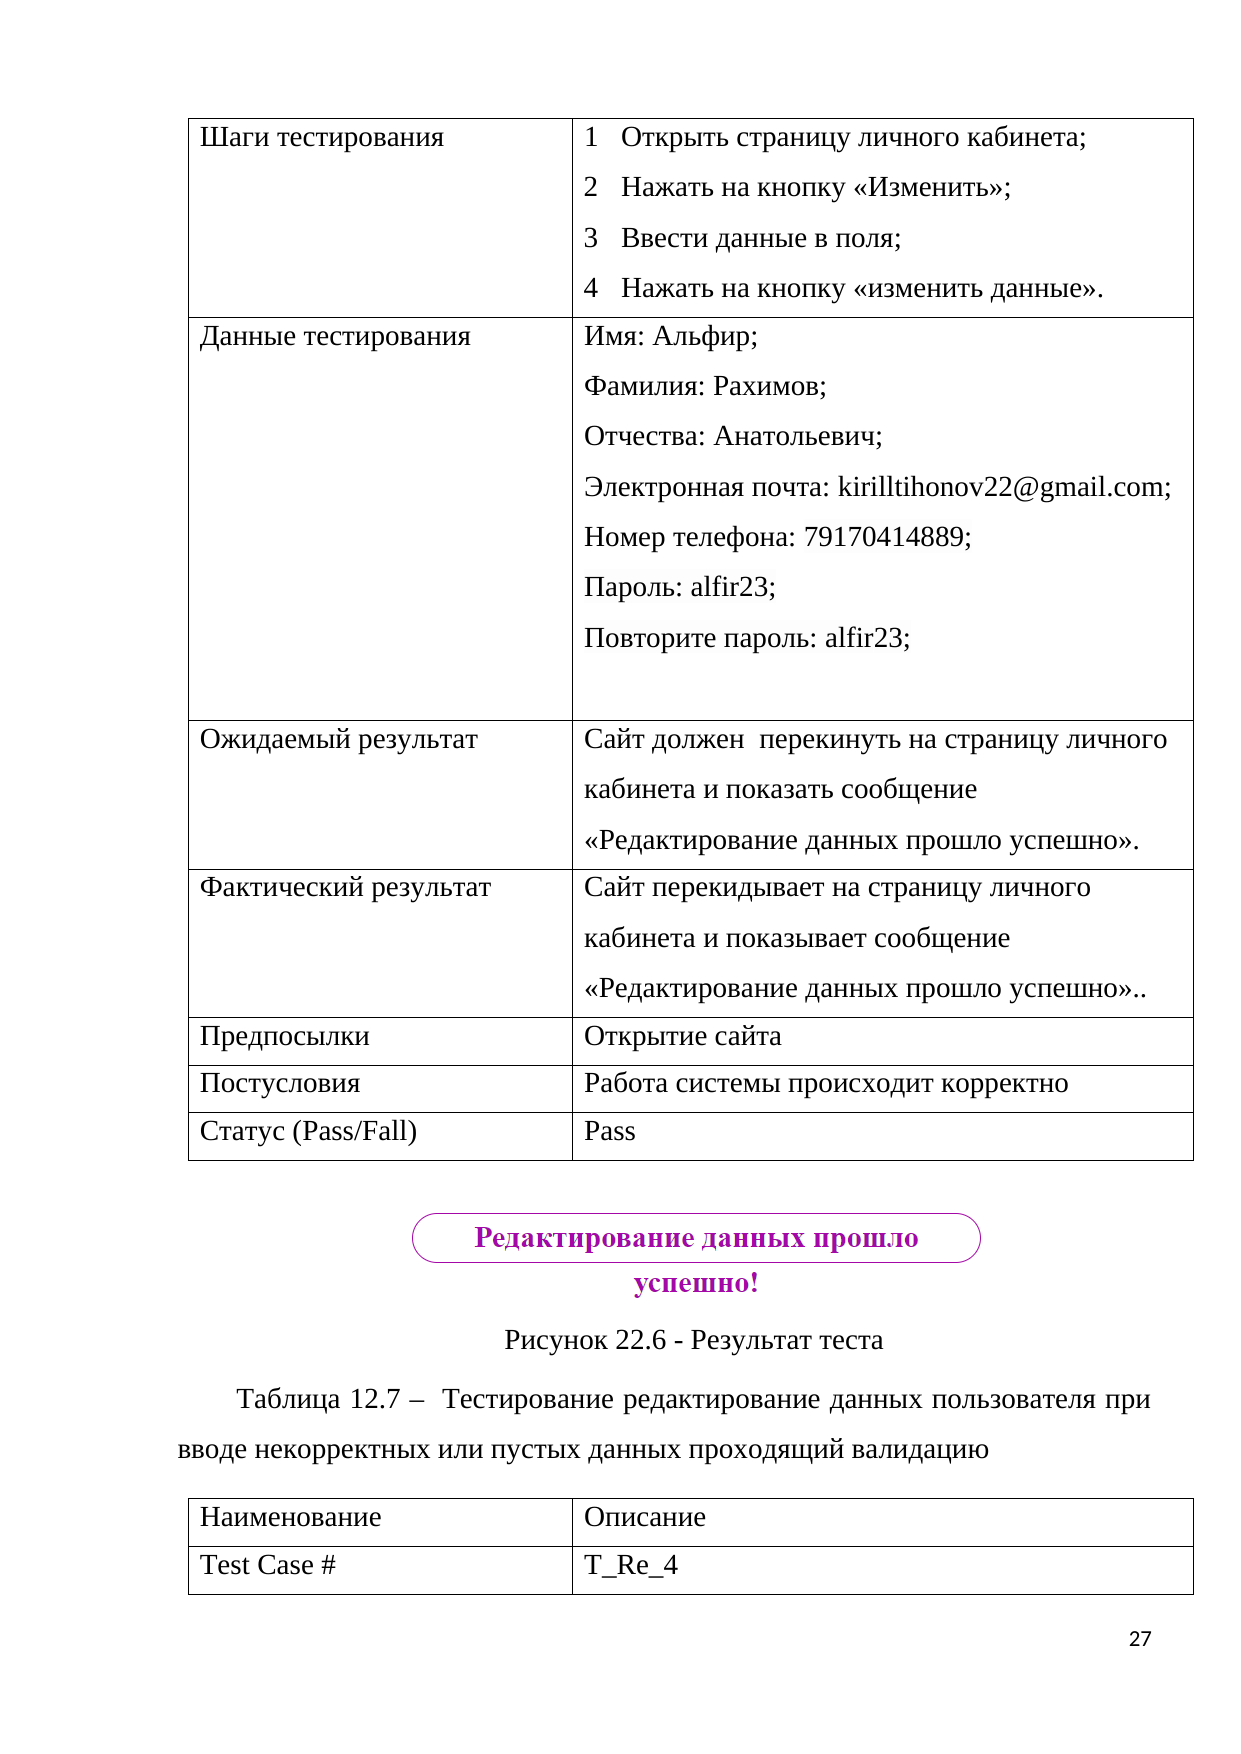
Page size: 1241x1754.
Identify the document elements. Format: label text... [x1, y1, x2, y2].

table_cell Работа системы происходит корректно [573, 1066, 1193, 1112]
table_cell Открыть страницу личного кабинета; Нажать на кнопку «Изменить»; Ввести данные в поля; Нажать на кнопку «изменить данные». [573, 119, 1193, 317]
table_cell Открытие сайта [573, 1018, 1193, 1064]
text Таблица 12.7 – Тестирование редактирование данных пользователя при вводе некорректных или пустых данных проходящий валидацию [177, 1381, 1152, 1465]
table_cell Данные тестирования [189, 318, 572, 720]
table_cell T_Re_4 [573, 1547, 1193, 1593]
table_cell Сайт перекидывает на страницу личного кабинета и показывает сообщение «Редактирование данных прошло успешно».. [573, 870, 1193, 1017]
table_cell Pass [573, 1113, 1193, 1160]
table_cell Сайт должен перекинуть на страницу личного кабинета и показать сообщение «Редактирование данных прошло успешно». [573, 721, 1193, 868]
table_cell Test Case # [189, 1547, 572, 1593]
table_cell Шаги тестирования [189, 119, 572, 317]
table_cell Имя: Альфир; Фамилия: Рахимов; Отчества: Анатольевич; Электронная почта: kirilltihonov22@gmail.com; Номер телефона: 79170414889; Пароль: alfir23; Повторите пароль: alfir23; [573, 318, 1193, 720]
table_cell Предпосылки [189, 1018, 572, 1064]
picture [372, 1186, 1016, 1304]
table_cell Фактический результат [189, 870, 572, 1017]
table_header Наименование [189, 1499, 572, 1546]
table_header Описание [573, 1499, 1193, 1546]
table_cell Статус (Pass/Fall) [189, 1113, 572, 1160]
table_cell Постусловия [189, 1066, 572, 1112]
table_cell Ожидаемый результат [189, 721, 572, 868]
